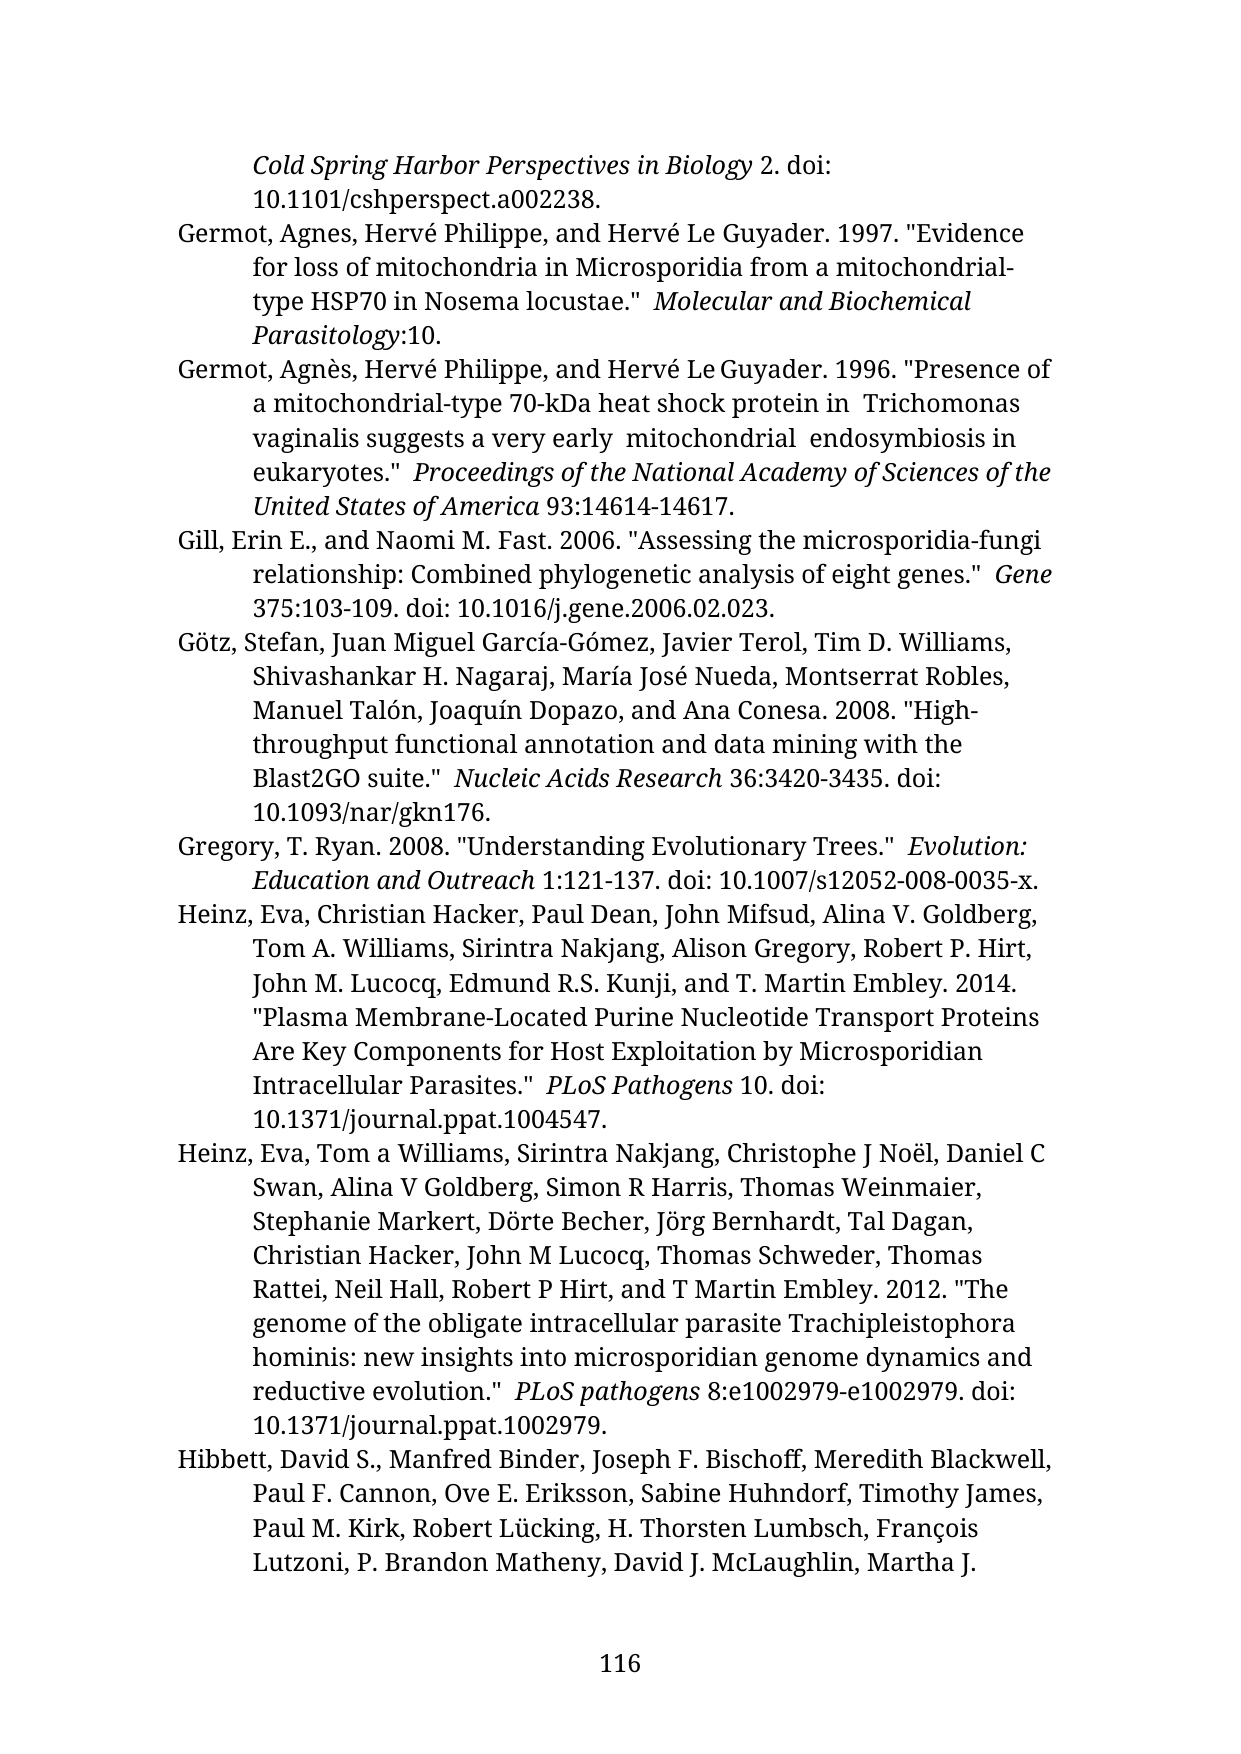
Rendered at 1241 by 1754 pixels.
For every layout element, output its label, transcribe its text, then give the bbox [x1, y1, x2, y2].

text Gregory, T. Ryan. 2008. "Understanding Evolutionary Trees." Evolution: Education and Outreach 1:121-137. doi: 10.1007/s12052-008-0035-x. [177, 829, 1063, 897]
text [177, 148, 1063, 216]
text Heinz, Eva, Tom a Williams, Sirintra Nakjang, Christophe J Noël, Daniel C Swan, Alina V Goldberg, Simon R Harris, Thomas Weinmaier, Stephanie Markert, Dörte Becher, Jörg Bernhardt, Tal Dagan, Christian Hacker, John M Lucocq, Thomas Schweder, Thomas Rattei, Neil Hall, Robert P Hirt, and T Martin Embley. 2012. "The genome of the obligate intracellular parasite Trachipleistophora hominis: new insights into microsporidian genome dynamics and reductive evolution." PLoS pathogens 8:e1002979-e1002979. doi: 10.1371/journal.ppat.1002979. [177, 1136, 1063, 1442]
text Gill, Erin E., and Naomi M. Fast. 2006. "Assessing the microsporidia-fungi relationship: Combined phylogenetic analysis of eight genes." Gene 375:103-109. doi: 10.1016/j.gene.2006.02.023. [177, 522, 1063, 624]
text Heinz, Eva, Christian Hacker, Paul Dean, John Mifsud, Alina V. Goldberg, Tom A. Williams, Sirintra Nakjang, Alison Gregory, Robert P. Hirt, John M. Lucocq, Edmund R.S. Kunji, and T. Martin Embley. 2014. "Plasma Membrane-Located Purine Nucleotide Transport Proteins Are Key Components for Host Exploitation by Microsporidian Intracellular Parasites." PLoS Pathogens 10. doi: 10.1371/journal.ppat.1004547. [177, 897, 1063, 1136]
text Götz, Stefan, Juan Miguel García-Gómez, Javier Terol, Tim D. Williams, Shivashankar H. Nagaraj, María José Nueda, Montserrat Robles, Manuel Talón, Joaquín Dopazo, and Ana Conesa. 2008. "High-throughput functional annotation and data mining with the Blast2GO suite." Nucleic Acids Research 36:3420-3435. doi: 10.1093/nar/gkn176. [177, 624, 1063, 829]
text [177, 1442, 1063, 1578]
text Germot, Agnes, Hervé Philippe, and Hervé Le Guyader. 1997. "Evidence for loss of mitochondria in Microsporidia from a mitochondrial-type HSP70 in Nosema locustae." Molecular and Biochemical Parasitology:10. [177, 216, 1063, 352]
text Germot, Agnès, Hervé Philippe, and Hervé Le Guyader. 1996. "Presence of a mitochondrial-type 70-kDa heat shock protein in Trichomonas vaginalis suggests a very early mitochondrial endosymbiosis in eukaryotes." Proceedings of the National Academy of Sciences of the United States of America 93:14614-14617. [177, 352, 1063, 522]
